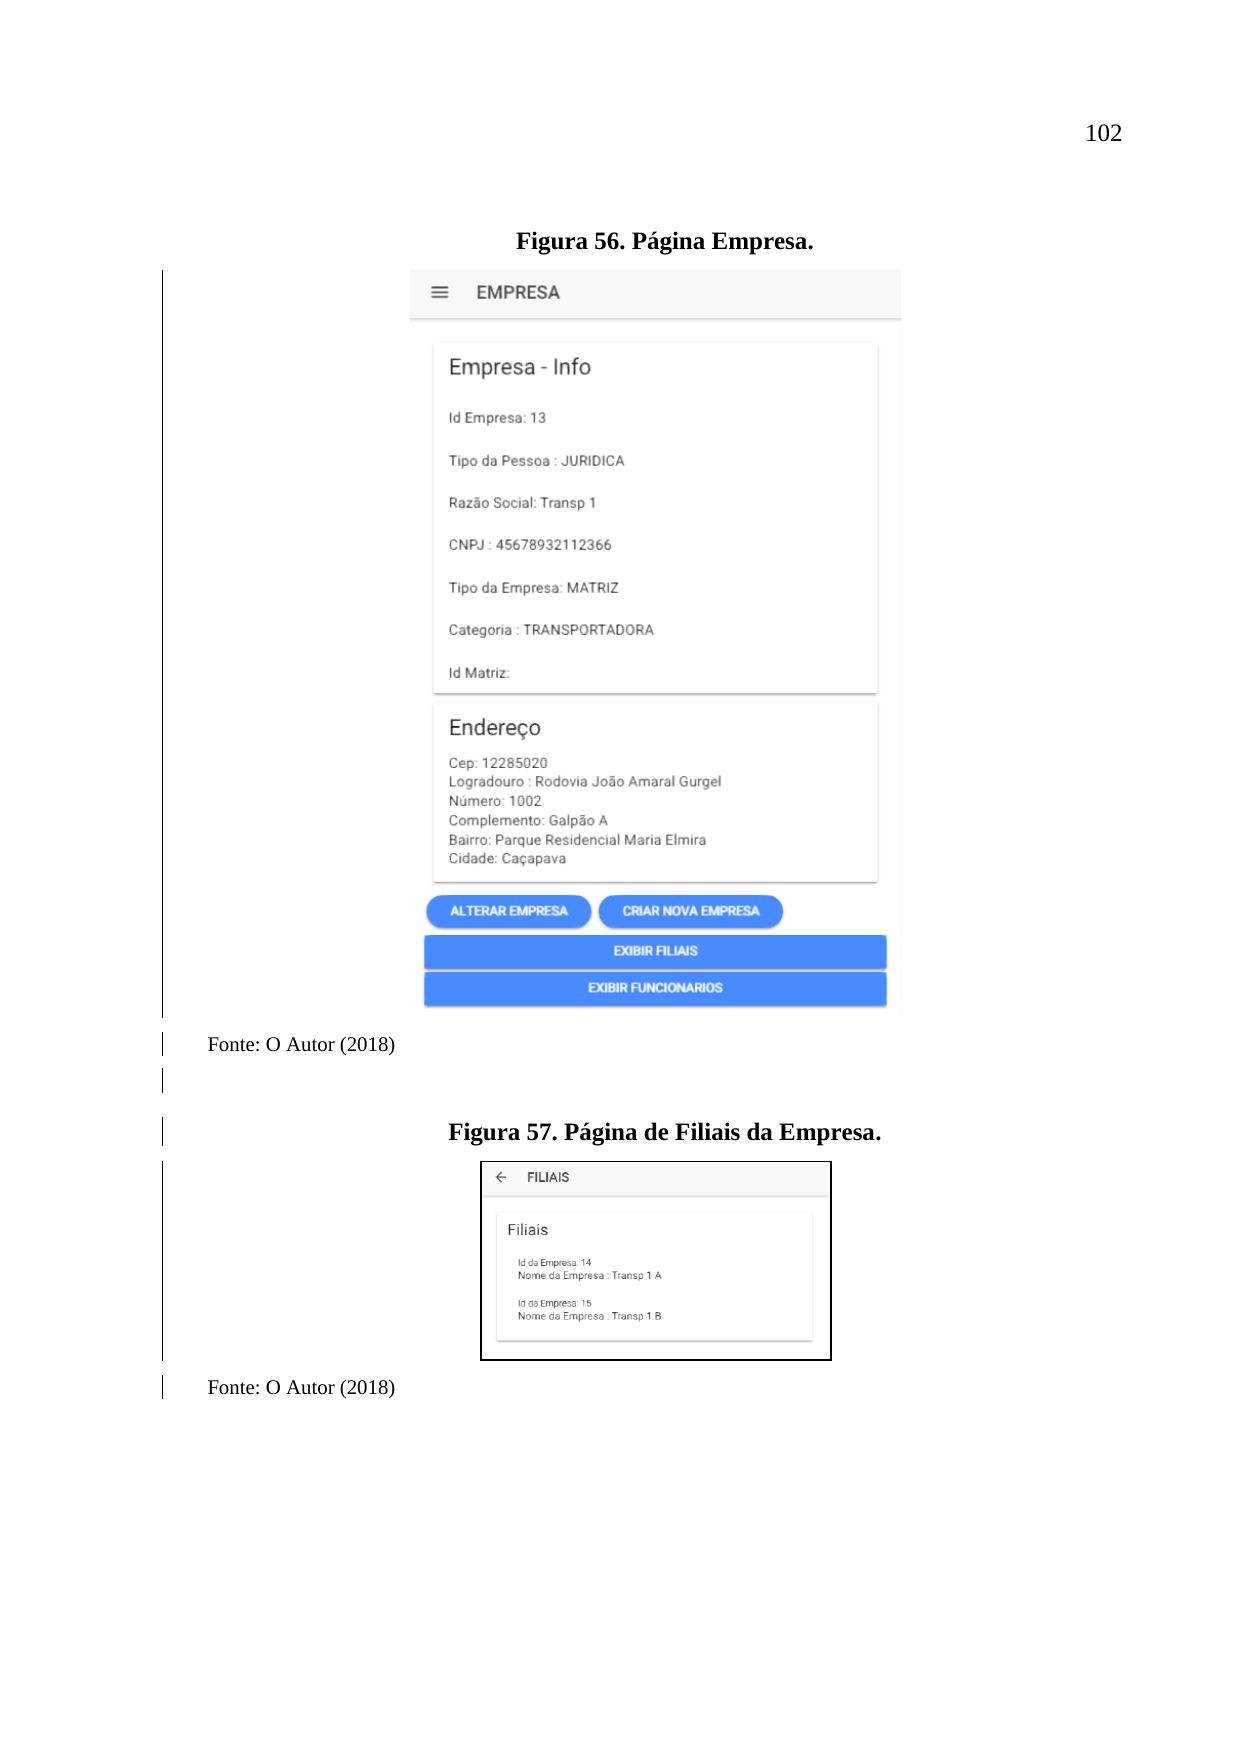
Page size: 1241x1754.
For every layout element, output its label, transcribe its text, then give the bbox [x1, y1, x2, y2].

text Figura 56. Página Empresa. [207, 226, 1122, 255]
text Fonte: O Autor (2018) [207, 1375, 1122, 1399]
picture [410, 269, 902, 1018]
text Figura 57. Página de Filiais da Empresa. [207, 1117, 1122, 1146]
picture [482, 1162, 830, 1359]
text Fonte: O Autor (2018) [207, 1032, 1122, 1056]
